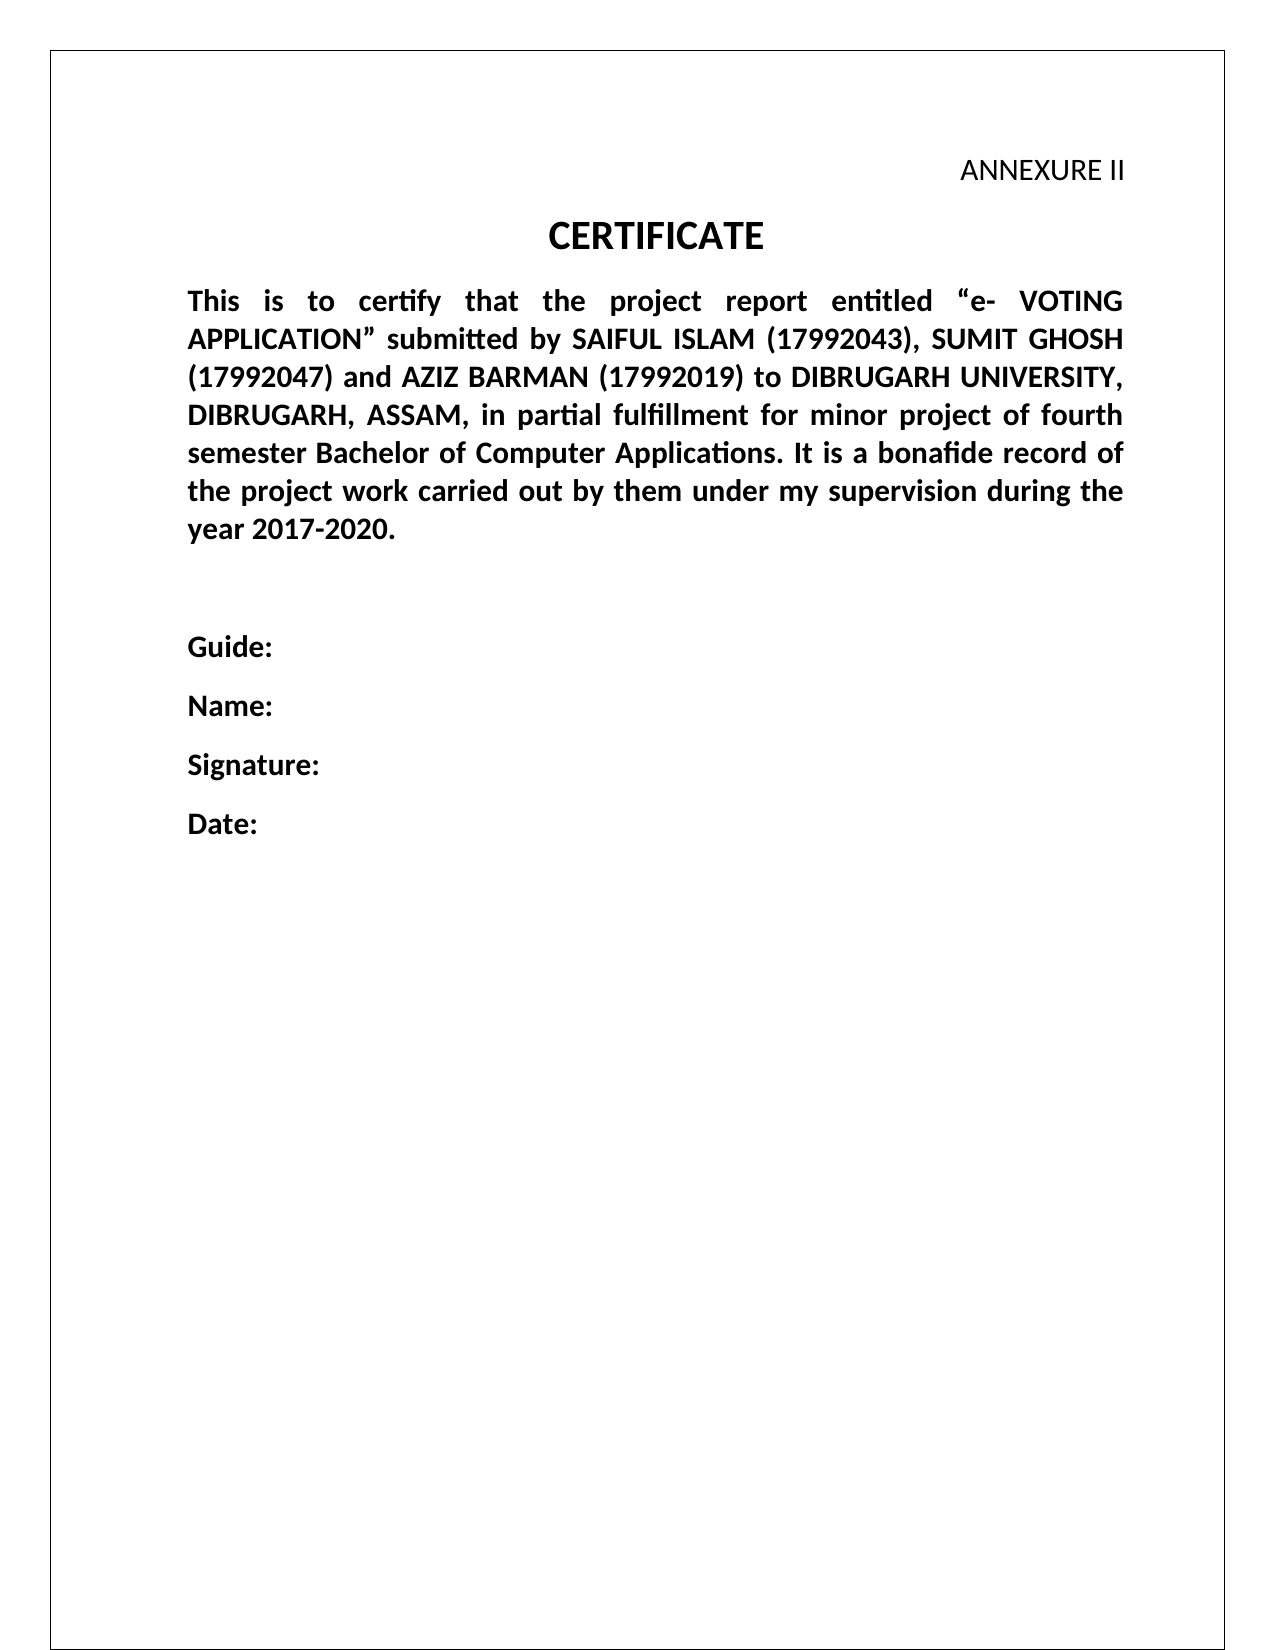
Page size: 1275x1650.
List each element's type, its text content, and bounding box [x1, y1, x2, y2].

text CERTIFICATE [187, 209, 1125, 260]
text Name: [187, 686, 1125, 724]
text Guide: [187, 627, 1125, 665]
text Date: [187, 804, 1125, 842]
text This is to certify that the project report entitled “e- VOTING APPLICATION” submitted by SAIFUL ISLAM (17992043), SUMIT GHOSH (17992047) and AZIZ BARMAN (17992019) to DIBRUGARH UNIVERSITY, DIBRUGARH, ASSAM, in partial fulfillment for minor project of fourth semester Bachelor of Computer Applications. It is a bonafide record of the project work carried out by them under my supervision during the year 2017-2020. [187, 281, 1125, 547]
text ANNEXURE II [187, 150, 1125, 188]
text Signature: [187, 745, 1125, 783]
